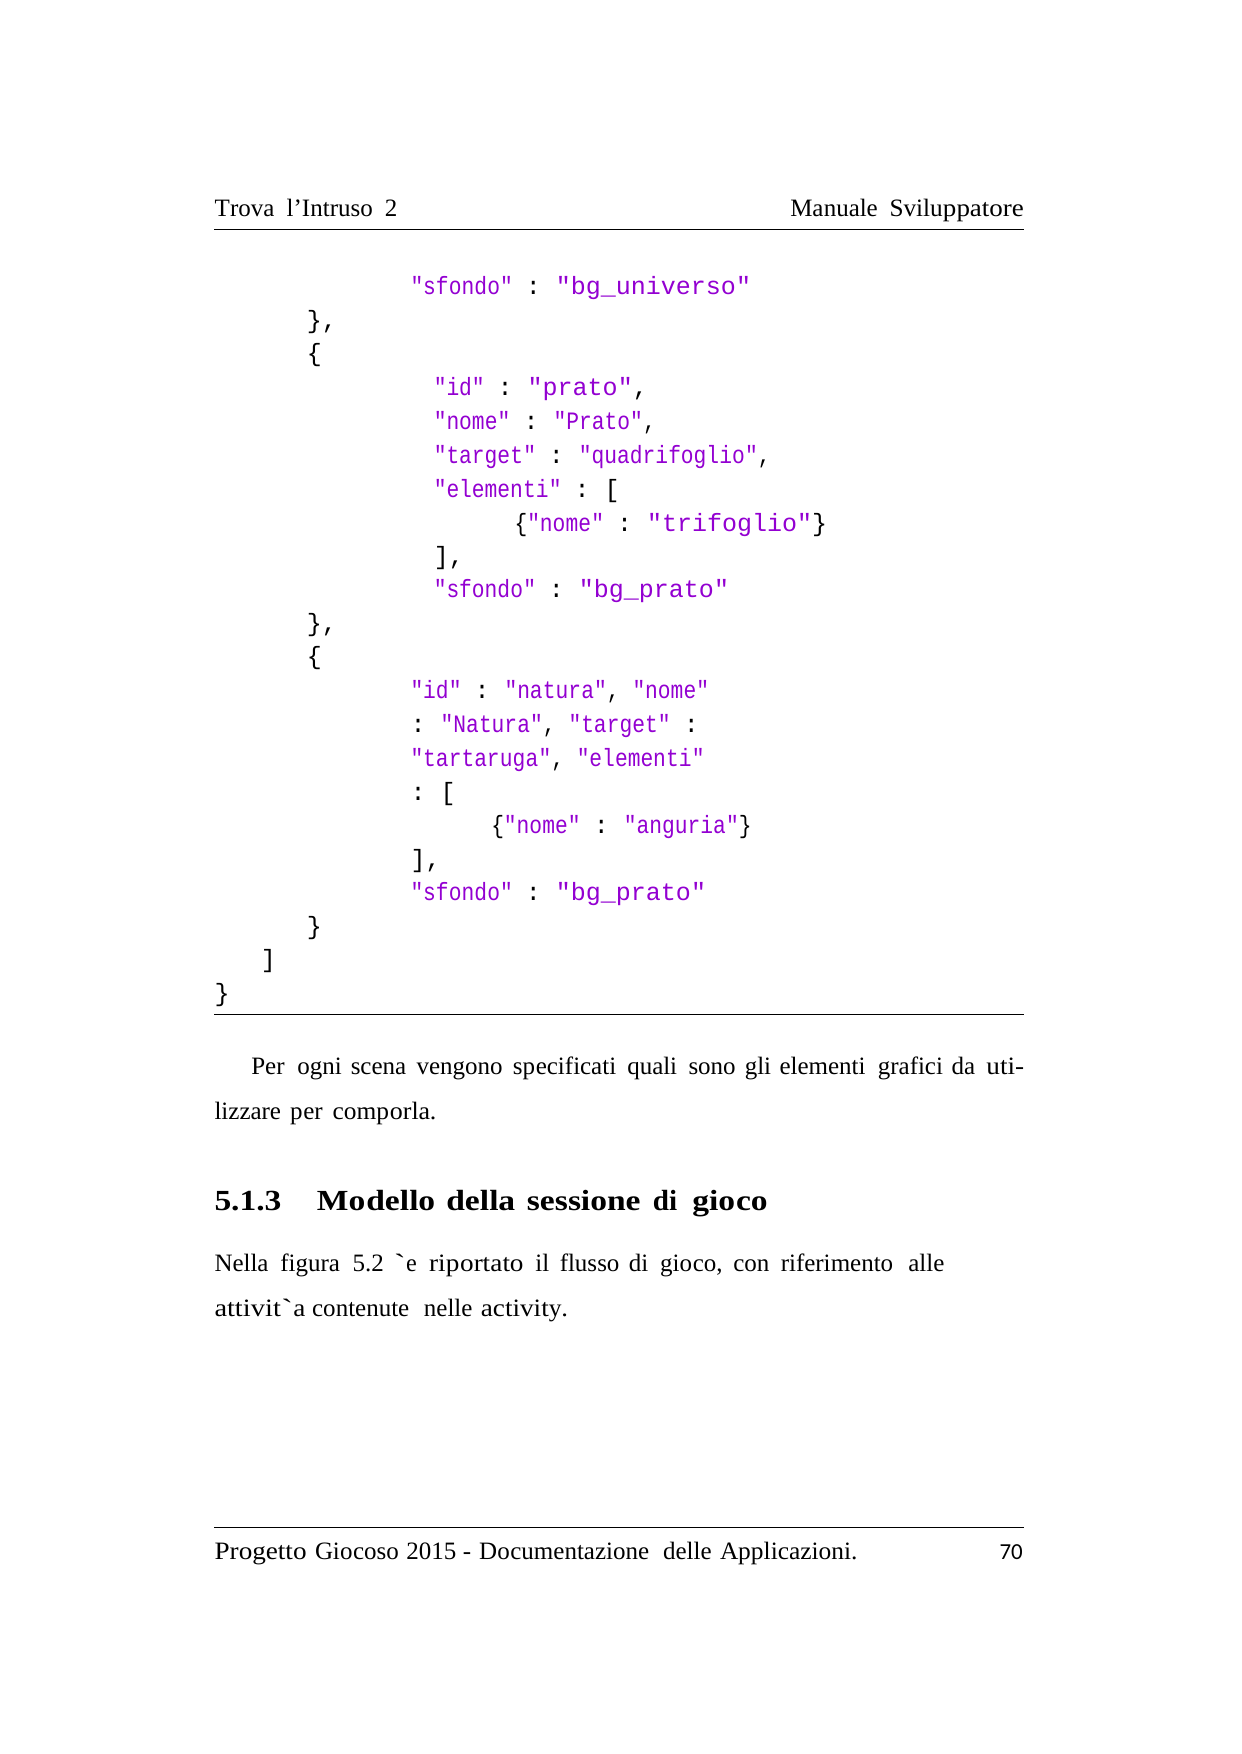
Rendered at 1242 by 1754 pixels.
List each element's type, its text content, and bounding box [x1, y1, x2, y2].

text Per ogni scena vengono specificati quali sono gli elementi grafici da uti- lizzare per comporla. [214, 1051, 1032, 1124]
text Nella figura 5.2 `e riportato il flusso di gioco, con riferimento alle attivit`a contenute nelle activity. [214, 1248, 1032, 1322]
text }, [307, 307, 1069, 336]
text "sfondo" : "bg_prato" [433, 577, 1069, 605]
text { [307, 341, 1069, 369]
text "sfondo" : "bg_prato" [410, 880, 1069, 908]
text } [307, 913, 1069, 942]
text { [307, 644, 1069, 672]
text "target" : "quadrifoglio", "elementi" : [ [433, 442, 774, 504]
text ] [261, 947, 1069, 975]
text "id" : "natura", "nome" : "Natura", "target" : "tartaruga", "elementi" : [ [410, 677, 712, 807]
text {"nome" : "anguria"} [487, 813, 755, 841]
text 5.1.3 Modello della sessione di gioco [214, 1183, 1069, 1217]
text {"nome" : "trifoglio"} [514, 510, 1069, 538]
text "id" : "prato", "nome" : "Prato", [433, 374, 659, 437]
text "sfondo" : "bg_universo" [410, 274, 1069, 302]
text ], [410, 847, 1069, 875]
text }, [307, 610, 1069, 639]
text } [214, 980, 1069, 1009]
text ], [433, 543, 1069, 572]
